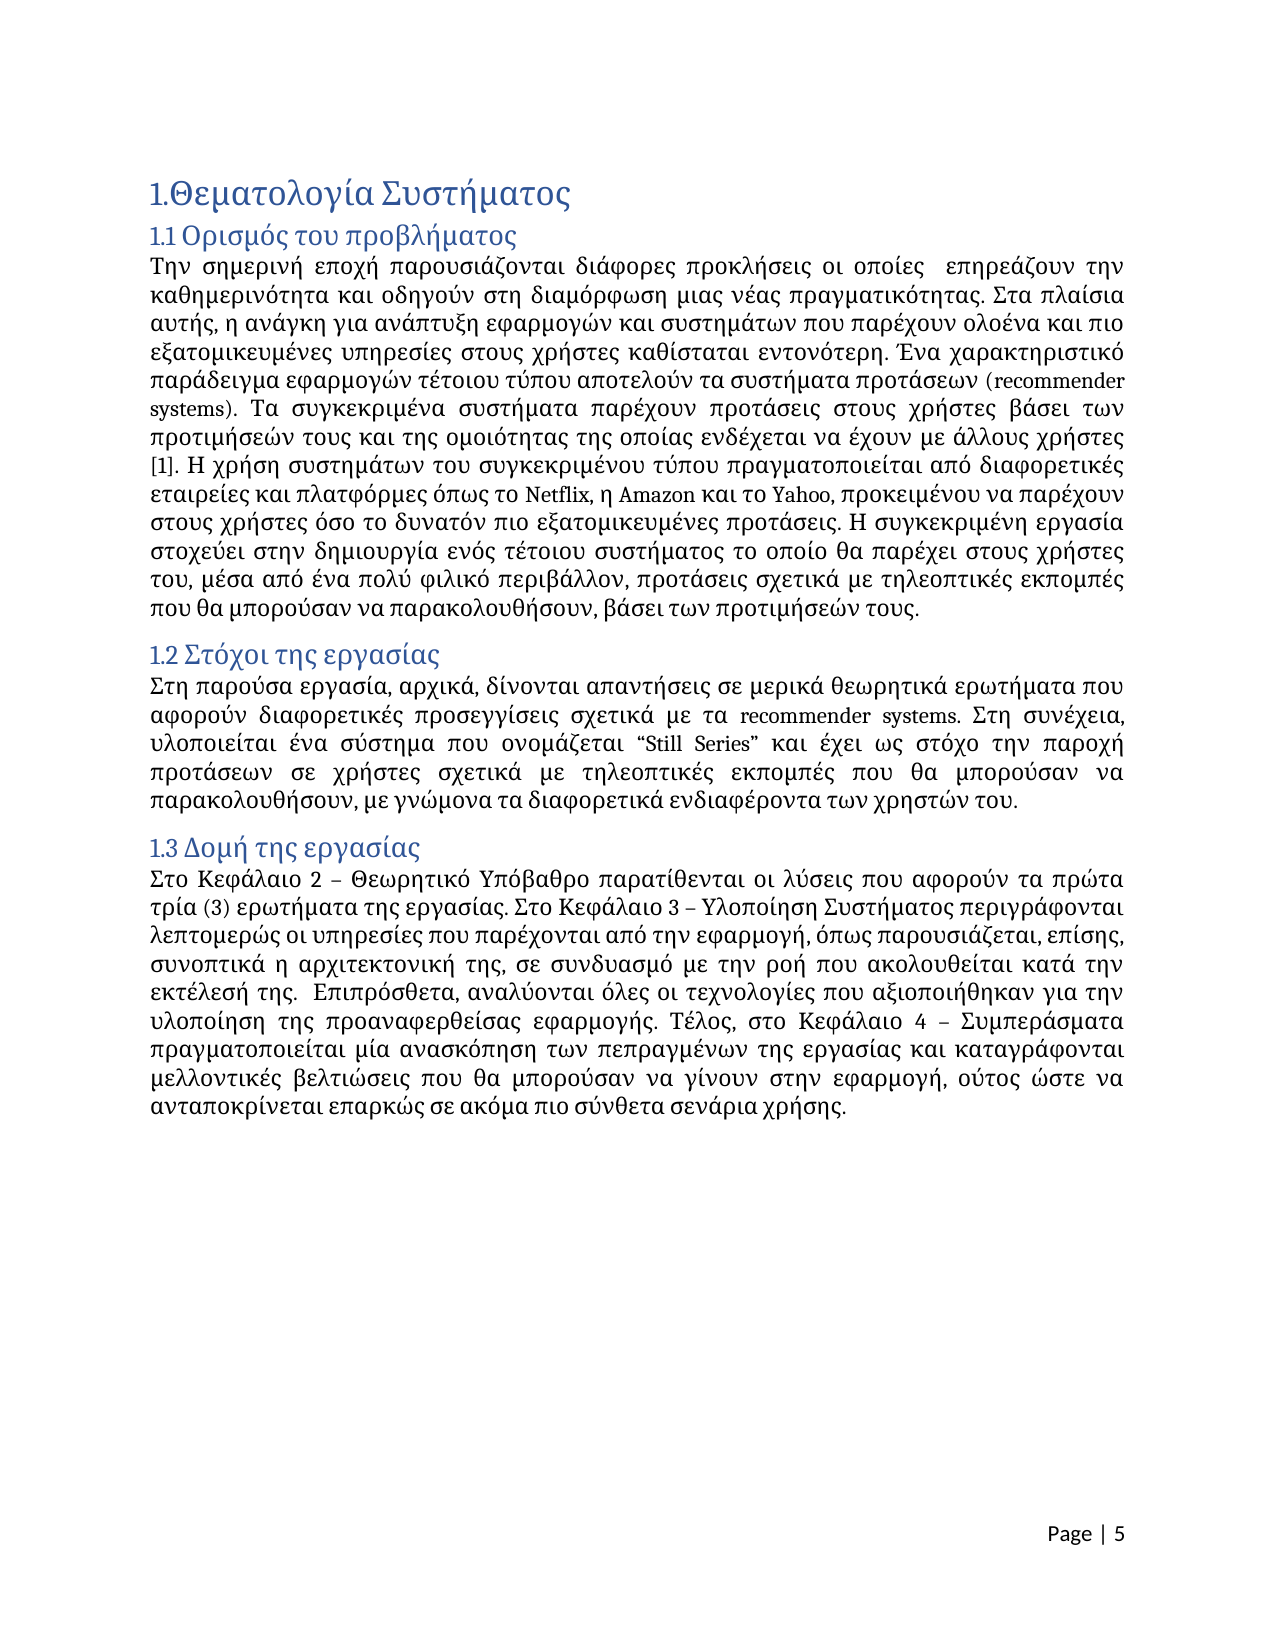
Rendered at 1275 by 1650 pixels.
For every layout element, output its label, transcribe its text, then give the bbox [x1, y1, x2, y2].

text Την σημερινή εποχή παρουσιάζονται διάφορες προκλήσεις οι οποίες επηρεάζουν την καθημερινότητα και οδηγούν στη διαμόρφωση μιας νέας πραγματικότητας. Στα πλαίσια αυτής, η ανάγκη για ανάπτυξη εφαρμογών και συστημάτων που παρέχουν ολοένα και πιο εξατομικευμένες υπηρεσίες στους χρήστες καθίσταται εντονότερη. Ένα χαρακτηριστικό παράδειγμα εφαρμογών τέτοιου τύπου αποτελούν τα συστήματα προτάσεων (recommender systems). Τα συγκεκριμένα συστήματα παρέχουν προτάσεις στους χρήστες βάσει των προτιμήσεών τους και της ομοιότητας της οποίας ενδέχεται να έχουν με άλλους χρήστες [1]. Η χρήση συστημάτων του συγκεκριμένου τύπου πραγματοποιείται από διαφορετικές εταιρείες και πλατφόρμες όπως το Netflix, η Amazon και το Yahoo, προκειμένου να παρέχουν στους χρήστες όσο το δυνατόν πιο εξατομικευμένες προτάσεις. Η συγκεκριμένη εργασία στοχεύει στην δημιουργία ενός τέτοιου συστήματος το οποίο θα παρέχει στους χρήστες του, μέσα από ένα πολύ φιλικό περιβάλλον, προτάσεις σχετικά με τηλεοπτικές εκπομπές που θα μπορούσαν να παρακολουθήσουν, βάσει των προτιμήσεών τους. [150, 254, 1125, 622]
text Στο Κεφάλαιο 2 – Θεωρητικό Υπόβαθρο παρατίθενται οι λύσεις που αφορούν τα πρώτα τρία (3) ερωτήματα της εργασίας. Στο Κεφάλαιο 3 – Υλοποίηση Συστήματος περιγράφονται λεπτομερώς οι υπηρεσίες που παρέχονται από την εφαρμογή, όπως παρουσιάζεται, επίσης, συνοπτικά η αρχιτεκτονική της, σε συνδυασμό με την ροή που ακολουθείται κατά την εκτέλεσή της. Επιπρόσθετα, αναλύονται όλες οι τεχνολογίες που αξιοποιήθηκαν για την υλοποίηση της προαναφερθείσας εφαρμογής. Τέλος, στο Κεφάλαιο 4 – Συμπεράσματα πραγματοποιείται μία ανασκόπηση των πεπραγμένων της εργασίας και καταγράφονται μελλοντικές βελτιώσεις που θα μπορούσαν να γίνουν στην εφαρμογή, ούτος ώστε να ανταποκρίνεται επαρκώς σε ακόμα πιο σύνθετα σενάρια χρήσης. [150, 866, 1125, 1120]
subtitle 1.2 Στόχοι της εργασίας [150, 640, 1125, 672]
subtitle 1.3 Δομή της εργασίας [150, 833, 1125, 864]
subtitle 1.Θεματολογία Συστήματος [150, 175, 1125, 213]
text Στη παρούσα εργασία, αρχικά, δίνονται απαντήσεις σε μερικά θεωρητικά ερωτήματα που αφορούν διαφορετικές προσεγγίσεις σχετικά με τα recommender systems. Στη συνέχεια, υλοποιείται ένα σύστημα που ονομάζεται “Still Series” και έχει ως στόχο την παροχή προτάσεων σε χρήστες σχετικά με τηλεοπτικές εκπομπές που θα μπορούσαν να παρακολουθήσουν, με γνώμονα τα διαφορετικά ενδιαφέροντα των χρηστών του. [150, 674, 1125, 814]
subtitle 1.1 Ορισμός του προβλήματος [150, 221, 1125, 252]
